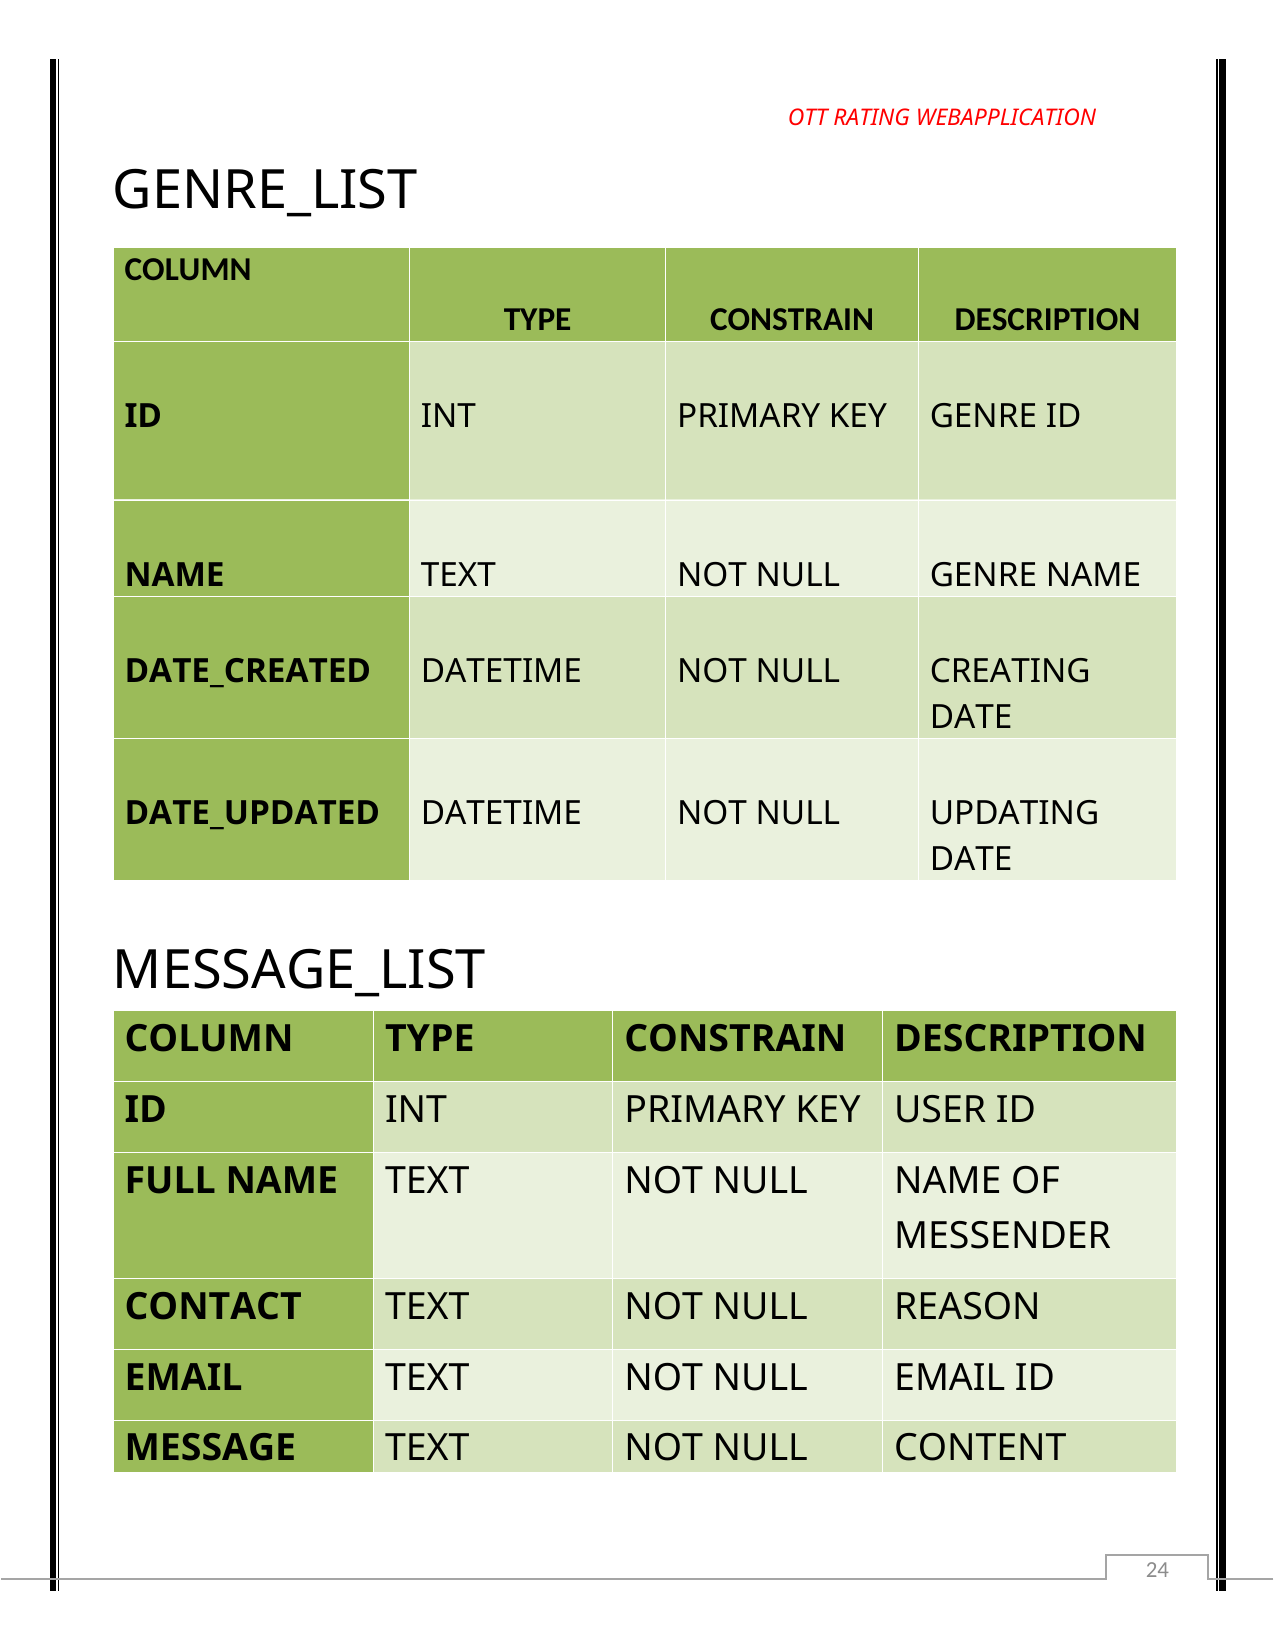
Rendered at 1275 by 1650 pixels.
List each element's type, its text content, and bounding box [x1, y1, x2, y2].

table_cell NOT NULL [613, 1350, 882, 1420]
table_cell NOT NULL [666, 501, 918, 596]
table_cell NOT NULL [613, 1153, 882, 1278]
table_header DESCRIPTION [883, 1011, 1176, 1081]
text GENRE_LIST [113, 150, 1177, 224]
table_header TYPE [410, 248, 665, 341]
table_cell GENRE ID [919, 342, 1176, 499]
subtitle MESSAGE_LIST [113, 931, 1177, 1004]
table_cell DATETIME [410, 597, 665, 738]
table_cell NAME OF MESSENDER [883, 1153, 1176, 1278]
table_cell CONTACT [114, 1279, 373, 1349]
table_cell FULL NAME [114, 1153, 373, 1278]
table_cell ID [114, 1082, 373, 1152]
table_cell ID [114, 342, 409, 499]
table_cell USER ID [883, 1082, 1176, 1152]
table_cell TEXT [374, 1153, 612, 1278]
table_cell EMAIL [114, 1350, 373, 1420]
table_header COLUMN [114, 1011, 373, 1081]
table_cell DATETIME [410, 739, 665, 880]
table_cell NOT NULL [613, 1279, 882, 1349]
table_cell DATE_CREATED [114, 597, 409, 738]
table_cell TEXT [374, 1421, 612, 1472]
table_cell NOT NULL [666, 597, 918, 738]
table_cell CONTENT [883, 1421, 1176, 1472]
table_cell REASON [883, 1279, 1176, 1349]
table_cell GENRE NAME [919, 501, 1176, 596]
table_cell UPDATING DATE [919, 739, 1176, 880]
table_cell PRIMARY KEY [666, 342, 918, 499]
table_header COLUMN [114, 248, 409, 341]
table_cell NOT NULL [666, 739, 918, 880]
table_cell DATE_UPDATED [114, 739, 409, 880]
table_cell NOT NULL [613, 1421, 882, 1472]
table_cell TEXT [374, 1279, 612, 1349]
table_cell TEXT [410, 501, 665, 596]
table_header DESCRIPTION [919, 248, 1176, 341]
table_cell MESSAGE [114, 1421, 373, 1472]
table_header CONSTRAIN [613, 1011, 882, 1081]
table_cell TEXT [374, 1350, 612, 1420]
table_header TYPE [374, 1011, 612, 1081]
table_cell NAME [114, 501, 409, 596]
table_cell PRIMARY KEY [613, 1082, 882, 1152]
table_cell CREATING DATE [919, 597, 1176, 738]
table_cell INT [410, 342, 665, 499]
table_cell EMAIL ID [883, 1350, 1176, 1420]
table_header CONSTRAIN [666, 248, 918, 341]
table_cell INT [374, 1082, 612, 1152]
